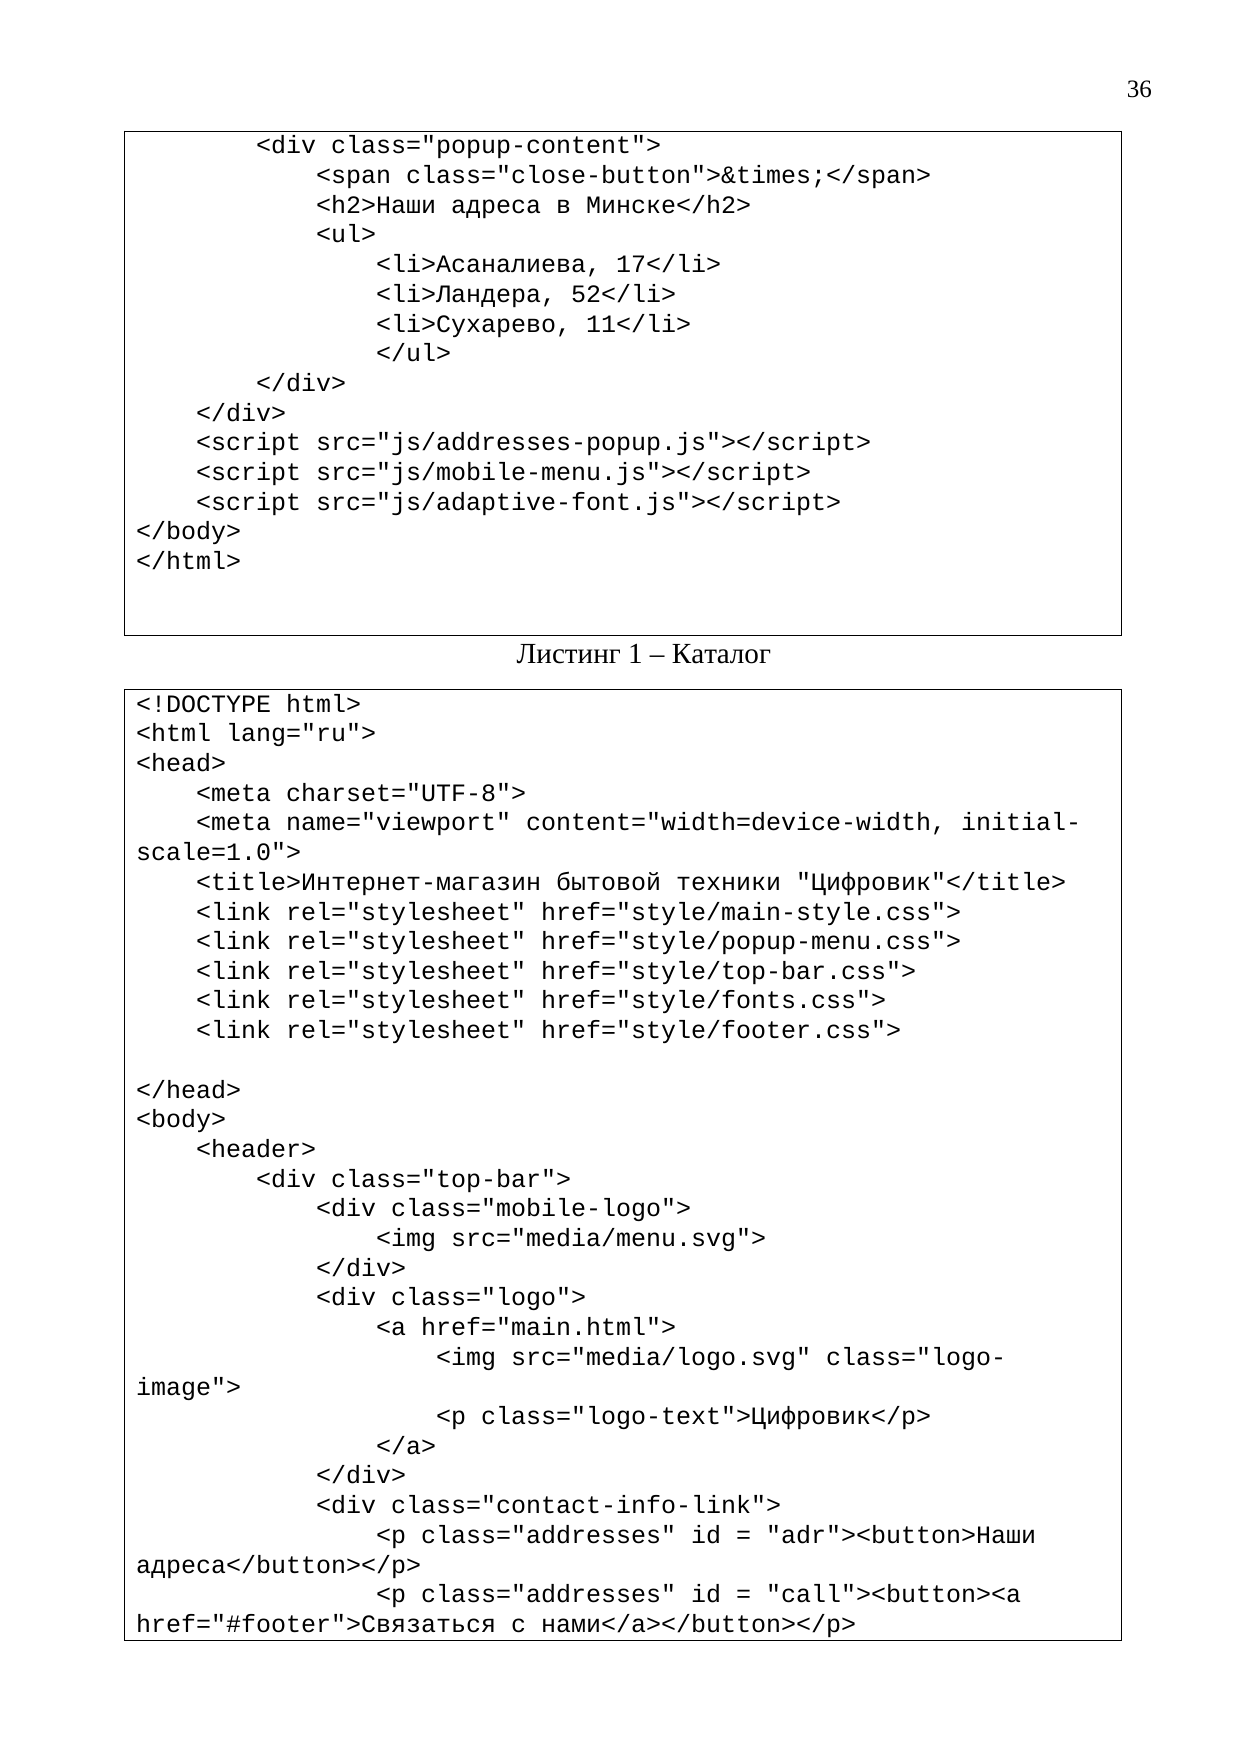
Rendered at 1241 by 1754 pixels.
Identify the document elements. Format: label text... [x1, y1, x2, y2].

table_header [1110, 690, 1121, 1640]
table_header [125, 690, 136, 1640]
text Листинг 1 – Каталог [136, 636, 1152, 669]
